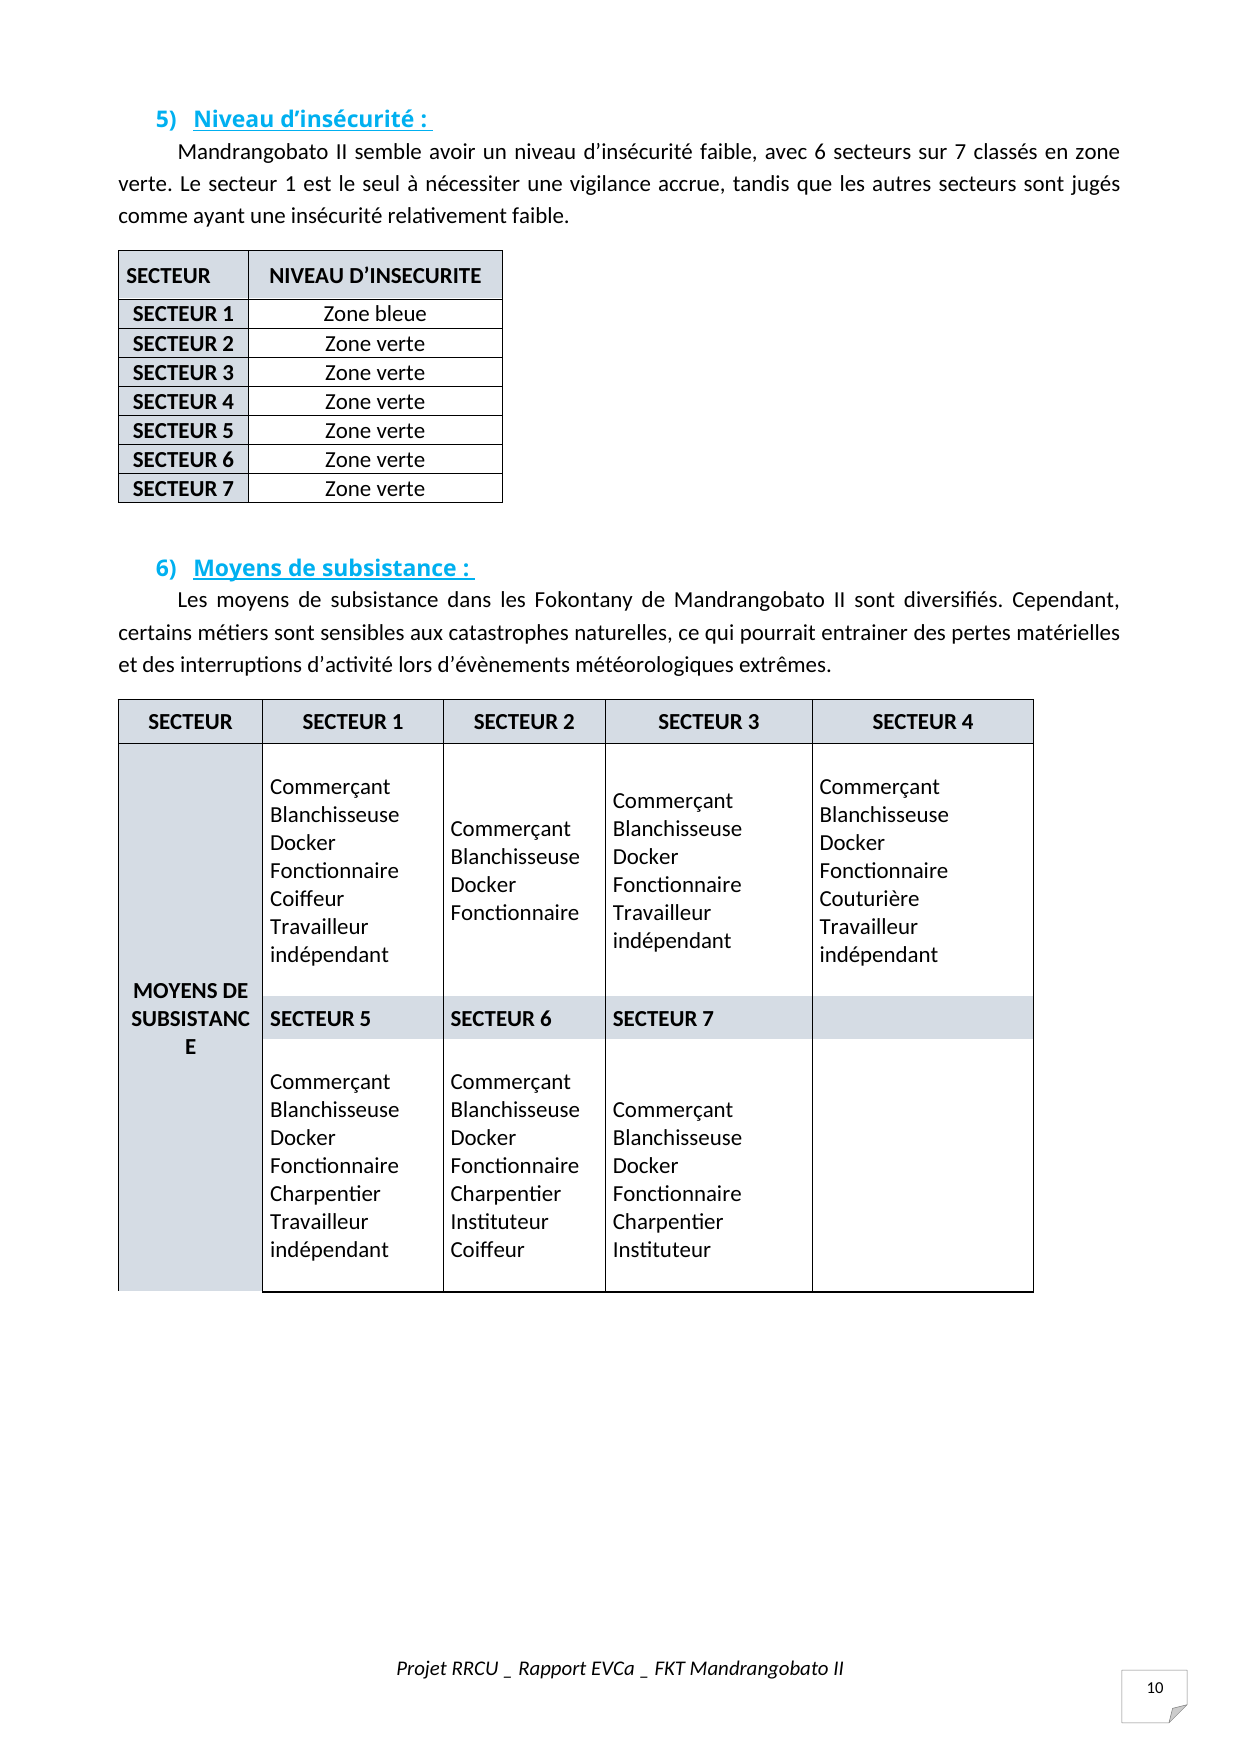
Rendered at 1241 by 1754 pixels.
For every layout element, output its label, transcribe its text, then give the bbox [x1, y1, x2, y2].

text Les moyens de subsistance dans les Fokontany de Mandrangobato II sont diversifiés. Cependant, certains métiers sont sensibles aux catastrophes naturelles, ce qui pourrait entrainer des pertes matérielles et des interruptions d’activité lors d’évènements météorologiques extrêmes. [118, 586, 1122, 678]
table_cell Commerçant Blanchisseuse Docker Fonctionnaire Charpentier Instituteur [606, 1039, 812, 1291]
table_cell Zone bleue [249, 300, 502, 328]
table_cell Zone verte [249, 416, 502, 444]
table_cell Zone verte [249, 329, 502, 357]
table_cell Commerçant Blanchisseuse Docker Fonctionnaire Charpentier Travailleur indépendant [263, 1039, 443, 1291]
table_cell MOYENS DE SUBSISTANCE [119, 744, 262, 1291]
table_cell Commerçant Blanchisseuse Docker Fonctionnaire Charpentier Instituteur Coiffeur [444, 1039, 605, 1291]
table_cell SECTEUR 6 [444, 996, 605, 1039]
subtitle Moyens de subsistance : [156, 552, 1122, 583]
table_cell Commerçant Blanchisseuse Docker Fonctionnaire Couturière Travailleur indépendant [813, 744, 1033, 996]
table_header NIVEAU D’INSECURITE [249, 251, 502, 298]
table_cell [813, 1039, 1033, 1291]
table_cell SECTEUR 7 [119, 474, 248, 502]
table_cell Zone verte [249, 474, 502, 502]
table_cell SECTEUR 4 [119, 387, 248, 415]
table_cell Commerçant Blanchisseuse Docker Fonctionnaire [444, 744, 605, 996]
table_cell SECTEUR 7 [606, 996, 812, 1039]
table_header SECTEUR [119, 700, 262, 743]
table_header SECTEUR 4 [813, 700, 1033, 743]
table_cell SECTEUR 1 [119, 300, 248, 328]
subtitle Niveau d’insécurité : [156, 103, 1122, 134]
table_cell SECTEUR 6 [119, 445, 248, 473]
table_cell SECTEUR 5 [263, 996, 443, 1039]
table_cell [813, 996, 1033, 1039]
table_cell Zone verte [249, 387, 502, 415]
table_header SECTEUR 1 [263, 700, 443, 743]
table_cell Zone verte [249, 358, 502, 386]
table_cell Commerçant Blanchisseuse Docker Fonctionnaire Coiffeur Travailleur indépendant [263, 744, 443, 996]
table_cell SECTEUR 2 [119, 329, 248, 357]
table_cell Zone verte [249, 445, 502, 473]
table_header SECTEUR [119, 251, 248, 298]
table_cell SECTEUR 3 [119, 358, 248, 386]
text Mandrangobato II semble avoir un niveau d’insécurité faible, avec 6 secteurs sur 7 classés en zone verte. Le secteur 1 est le seul à nécessiter une vigilance accrue, tandis que les autres secteurs sont jugés comme ayant une insécurité relativement faible. [118, 137, 1122, 229]
table_cell SECTEUR 5 [119, 416, 248, 444]
table_header SECTEUR 2 [444, 700, 605, 743]
table_header SECTEUR 3 [606, 700, 812, 743]
table_cell Commerçant Blanchisseuse Docker Fonctionnaire Travailleur indépendant [606, 744, 812, 996]
